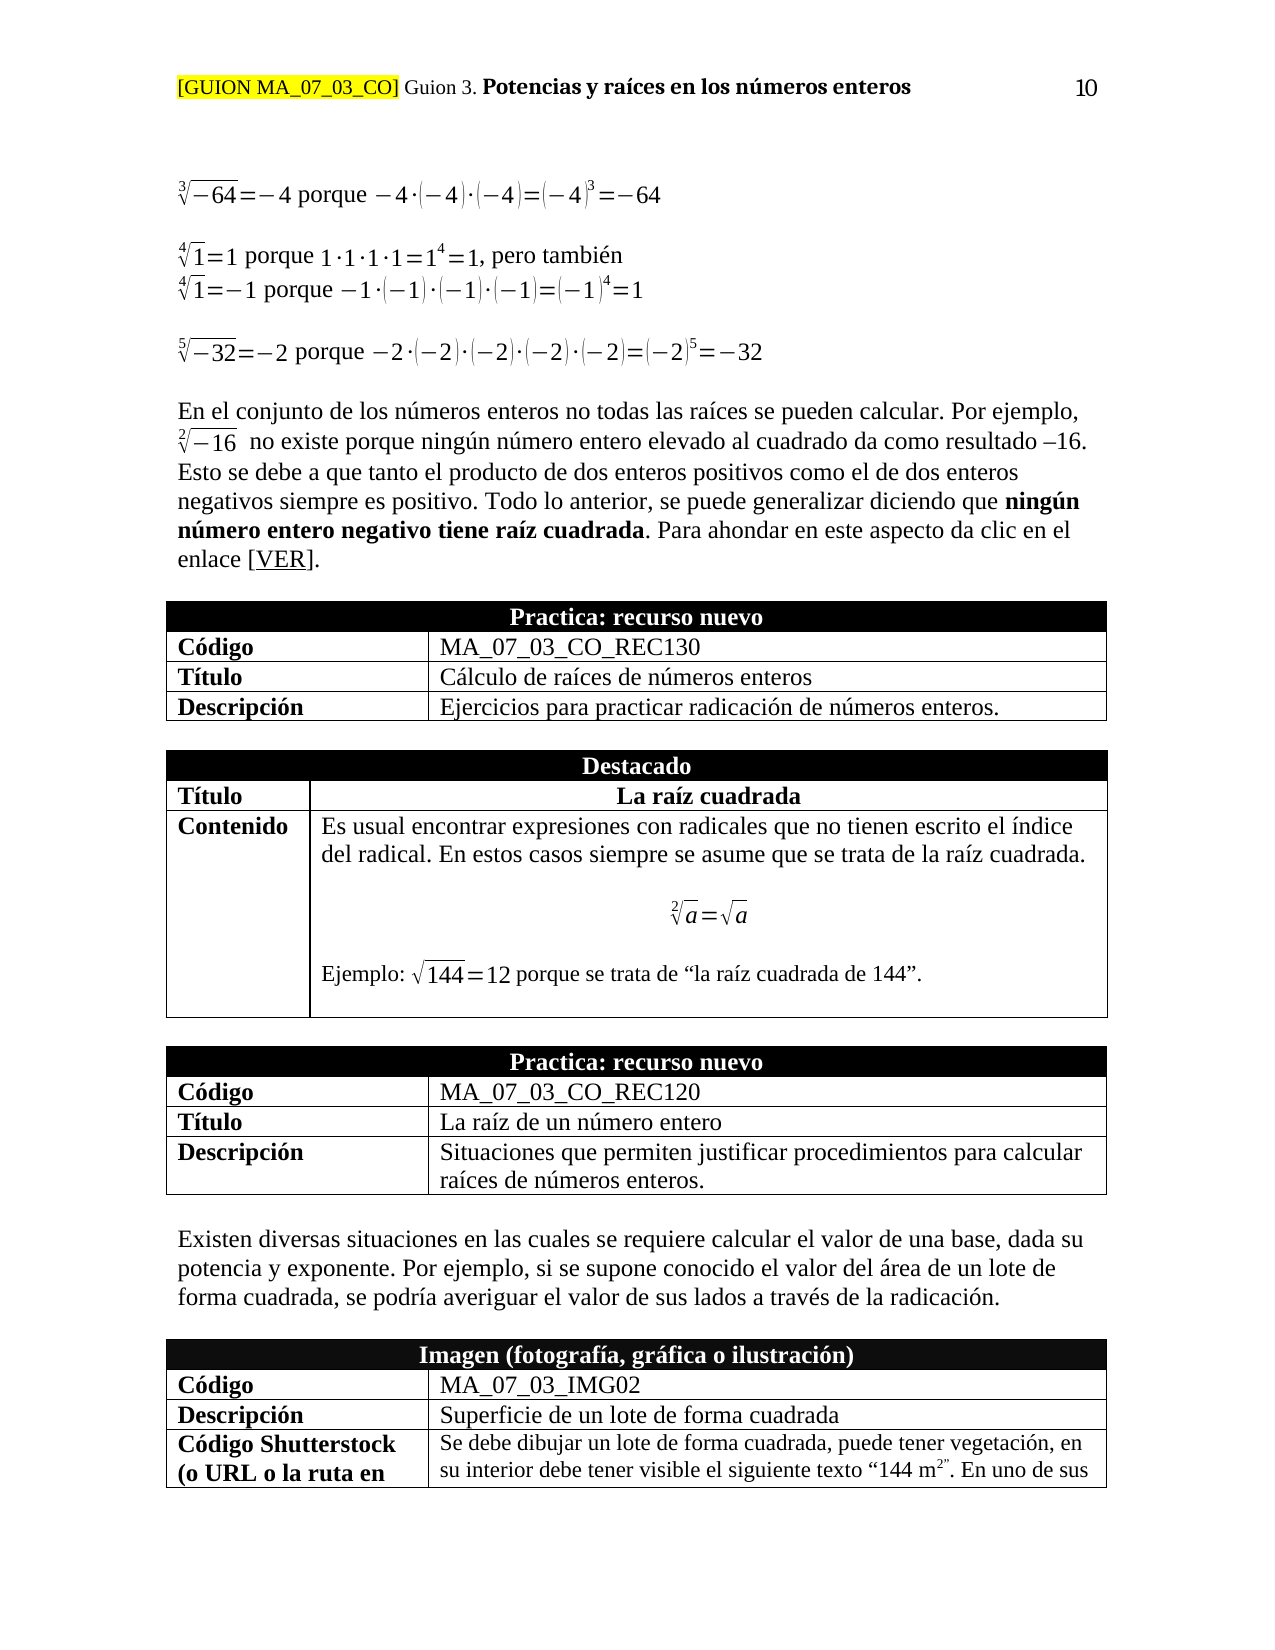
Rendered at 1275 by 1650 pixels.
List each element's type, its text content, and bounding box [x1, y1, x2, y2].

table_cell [429, 1430, 1106, 1487]
table_header Destacado [167, 751, 1107, 780]
table_cell Descripción [167, 1137, 428, 1194]
text porque [177, 271, 1098, 305]
text Existen diversas situaciones en las cuales se requiere calcular el valor de una base, dada su potencia y exponente. Por ejemplo, si se supone conocido el valor del área de un lote de forma cuadrada, se podría averiguar el valor de sus lados a través de la radicación. [177, 1224, 1098, 1310]
table_cell Título [167, 1107, 428, 1136]
table_cell MA_07_03_IMG02 [429, 1370, 1106, 1399]
table_cell La raíz de un número entero [429, 1107, 1106, 1136]
table_cell Contenido [167, 811, 309, 1017]
table_header Practica: recurso nuevo [167, 602, 1106, 631]
text porque , pero también [177, 239, 1098, 271]
text porque [177, 334, 1098, 368]
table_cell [167, 1430, 428, 1487]
text no existe porque ningún número entero elevado al cuadrado da como resultado ‒16. Esto se debe a que tanto el producto de dos enteros positivos como el de dos enteros negativos siempre es positivo. Todo lo anterior, se puede generalizar diciendo que ningún número entero negativo tiene raíz cuadrada. Para ahondar en este aspecto da clic en el enlace [VER]. [177, 425, 1098, 572]
table_cell Título [167, 662, 428, 691]
table_header Imagen (fotografía, gráfica o ilustración) [167, 1340, 1106, 1369]
table_cell Código [167, 632, 428, 661]
table_cell Descripción [167, 1400, 428, 1428]
table_cell Código [167, 1077, 428, 1106]
table_cell MA_07_03_CO_REC130 [429, 632, 1106, 661]
table_cell MA_07_03_CO_REC120 [429, 1077, 1106, 1106]
table_cell Ejercicios para practicar radicación de números enteros. [429, 692, 1106, 720]
table_cell Superficie de un lote de forma cuadrada [429, 1400, 1106, 1428]
table_cell Cálculo de raíces de números enteros [429, 662, 1106, 691]
text En el conjunto de los números enteros no todas las raíces se pueden calcular. Por ejemplo, [177, 396, 1098, 425]
text porque [177, 176, 1098, 210]
table_cell Código [167, 1370, 428, 1399]
table_cell Es usual encontrar expresiones con radicales que no tienen escrito el índice del radical. En estos casos siempre se asume que se trata de la raíz cuadrada. Ejemplo: porque se trata de “la raíz cuadrada de 144”. [311, 811, 1107, 1017]
table_cell Descripción [167, 692, 428, 720]
table_cell Título [167, 781, 309, 810]
table_header Practica: recurso nuevo [167, 1048, 1106, 1076]
table_cell La raíz cuadrada [311, 781, 1107, 810]
table_cell Situaciones que permiten justificar procedimientos para calcular raíces de números enteros. [429, 1137, 1106, 1194]
